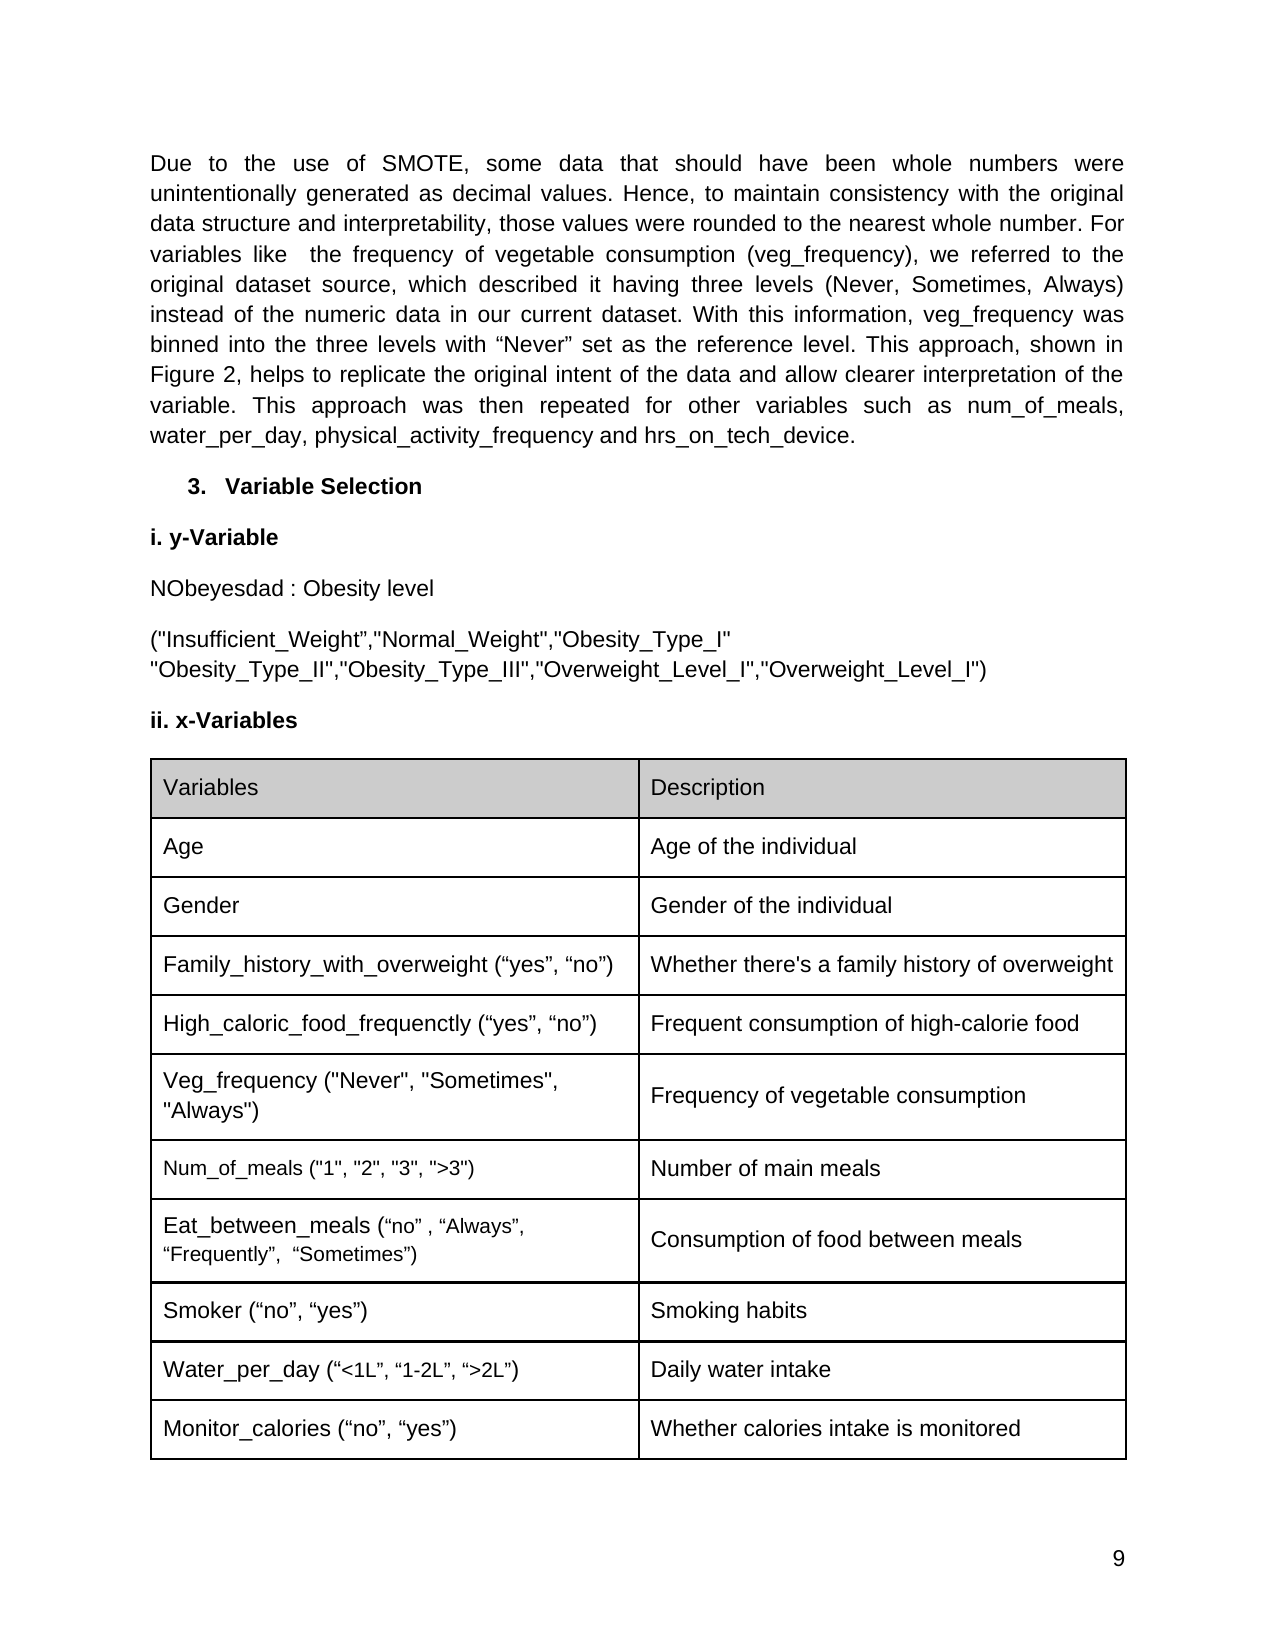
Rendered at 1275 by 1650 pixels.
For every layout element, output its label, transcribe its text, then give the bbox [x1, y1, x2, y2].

table_cell Gender of the individual [640, 878, 1125, 935]
table_cell Number of main meals [640, 1141, 1125, 1198]
text ii. x-Variables [150, 707, 1125, 734]
table_cell Gender [152, 878, 638, 935]
table_cell Consumption of food between meals [640, 1200, 1125, 1281]
table_cell Num_of_meals ("1", "2", "3", ">3") [152, 1141, 638, 1198]
table_cell Veg_frequency ("Never", "Sometimes", "Always") [152, 1055, 638, 1139]
table_cell Frequency of vegetable consumption [640, 1055, 1125, 1139]
table_cell Water_per_day (“<1L”, “1-2L”, “>2L”) [152, 1343, 638, 1399]
table_cell Eat_between_meals (“no” , “Always”, “Frequently”, “Sometimes”) [152, 1200, 638, 1281]
text ("Insufficient_Weight”,"Normal_Weight","Obesity_Type_I" "Obesity_Type_II","Obesity_Type_III","Overweight_Level_I","Overweight_Level_I") [150, 626, 1125, 683]
table_cell Whether there's a family history of overweight [640, 937, 1125, 994]
table_cell Age [152, 819, 638, 876]
table_cell Smoking habits [640, 1284, 1125, 1340]
table_cell High_caloric_food_frequenctly (“yes”, “no”) [152, 996, 638, 1053]
table_cell Age of the individual [640, 819, 1125, 876]
table_header Description [640, 760, 1125, 817]
text Due to the use of SMOTE, some data that should have been whole numbers were unintentionally generated as decimal values. Hence, to maintain consistency with the original data structure and interpretability, those values were rounded to the nearest whole number. For variables like the frequency of vegetable consumption (veg_frequency), we referred to the original dataset source, which described it having three levels (Never, Sometimes, Always) instead of the numeric data in our current dataset. With this information, veg_frequency was binned into the three levels with “Never” set as the reference level. This approach, shown in Figure 2, helps to replicate the original intent of the data and allow clearer interpretation of the variable. This approach was then repeated for other variables such as num_of_meals, water_per_day, physical_activity_frequency and hrs_on_tech_device. [150, 150, 1125, 448]
table_header Variables [152, 760, 638, 817]
subtitle Variable Selection [187, 473, 1125, 499]
table_cell Daily water intake [640, 1343, 1125, 1399]
table_cell Family_history_with_overweight (“yes”, “no”) [152, 937, 638, 994]
table_cell Frequent consumption of high-calorie food [640, 996, 1125, 1053]
table_cell Smoker (“no”, “yes”) [152, 1284, 638, 1340]
table_cell Monitor_calories (“no”, “yes”) [152, 1401, 638, 1458]
table_cell Whether calories intake is monitored [640, 1401, 1125, 1458]
text NObeyesdad : Obesity level [150, 575, 1125, 601]
text i. y-Variable [150, 524, 1125, 550]
